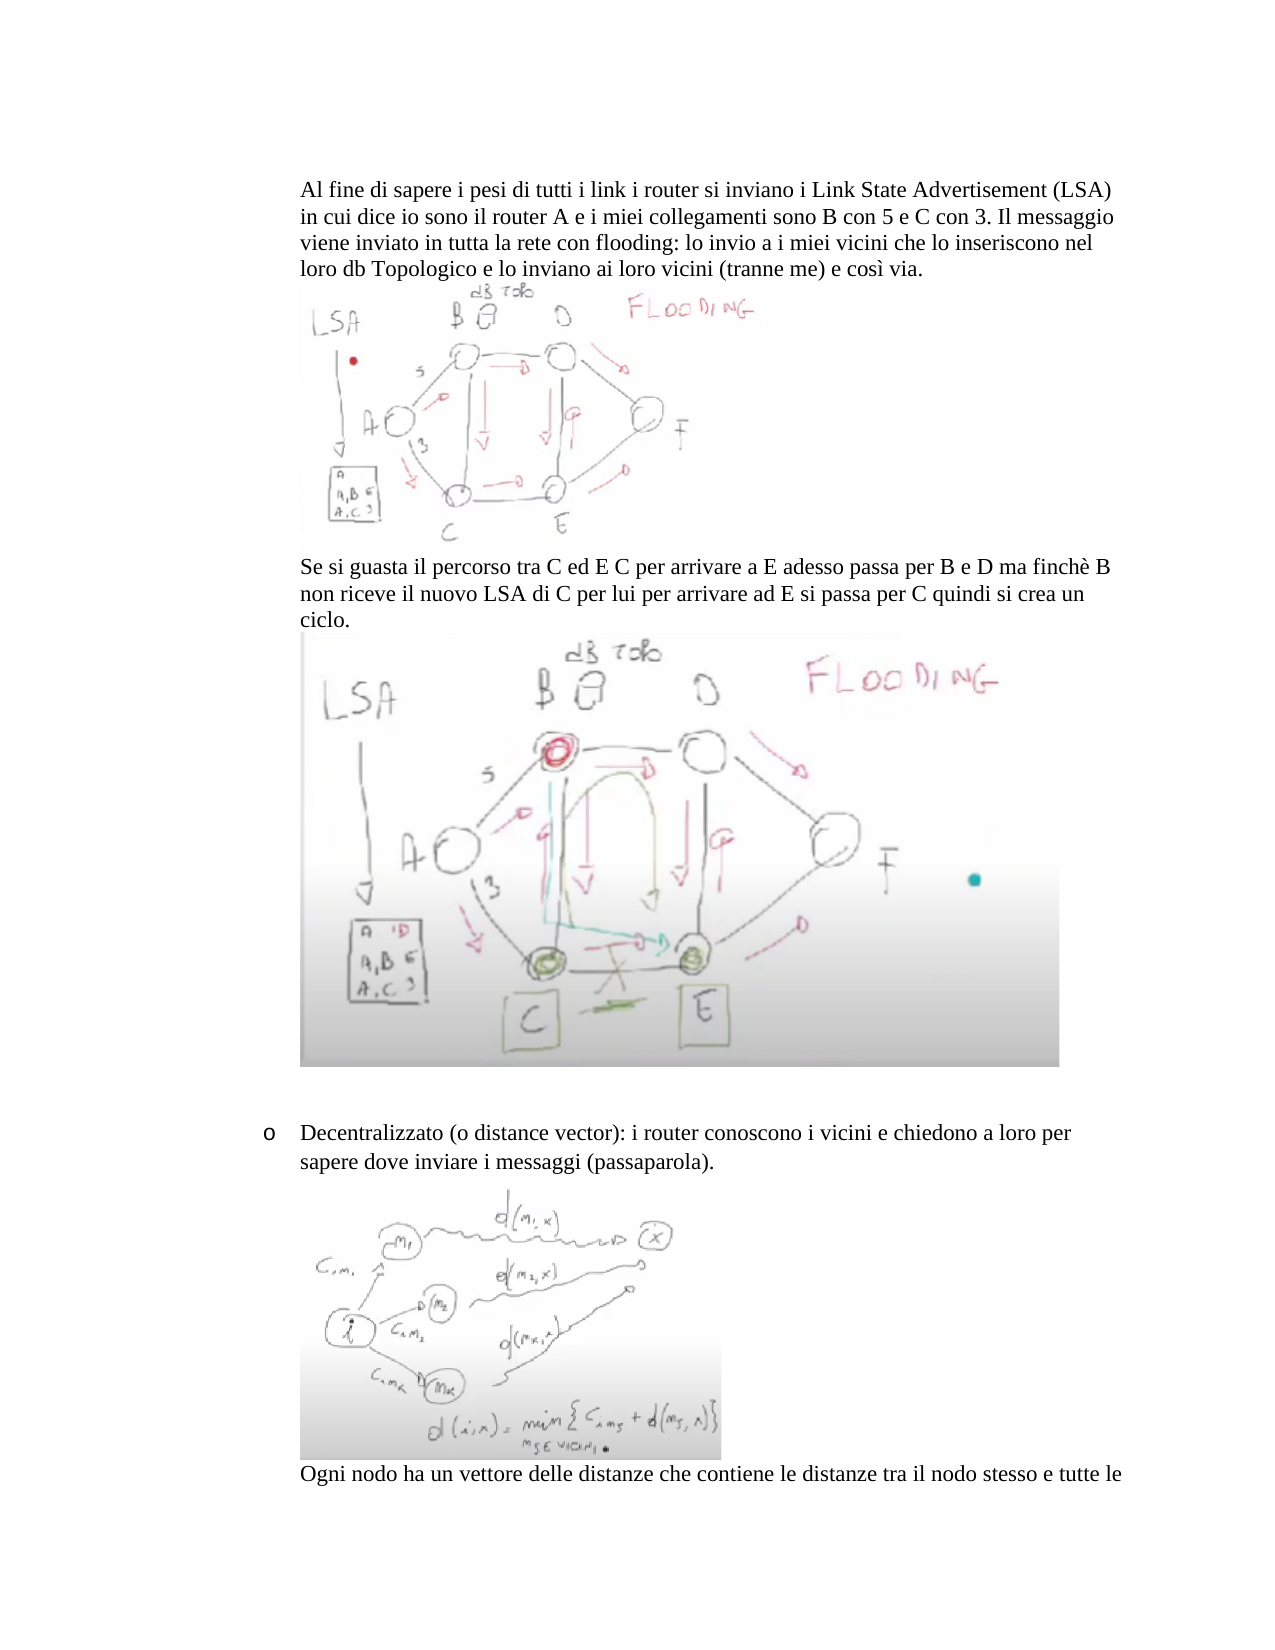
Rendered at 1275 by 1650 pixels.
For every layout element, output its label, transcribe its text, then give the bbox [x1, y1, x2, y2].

picture [300, 1174, 722, 1460]
list Al fine di sapere i pesi di tutti i link i router si inviano i Link State Advertisement (LSA) in cui dice io sono il router A e i miei collegamenti sono B con 5 e C con 3. Il messaggio viene inviato in tutta la rete con flooding: lo invio a i miei vicini che lo inseriscono nel loro db Topologico e lo inviano ai loro vicini (tranne me) e così via. [300, 176, 1125, 282]
list Decentralizzato (o distance vector): i router conoscono i vicini e chiedono a loro per sapere dove inviare i messaggi (passaparola). [262, 1119, 1125, 1174]
list Se si guasta il percorso tra C ed E C per arrivare a E adesso passa per B e D ma finchè B non riceve il nuovo LSA di C per lui per arrivare ad E si passa per C quindi si crea un ciclo. [300, 553, 1125, 632]
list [300, 1460, 1125, 1486]
picture [300, 632, 1060, 1067]
picture [300, 281, 795, 554]
